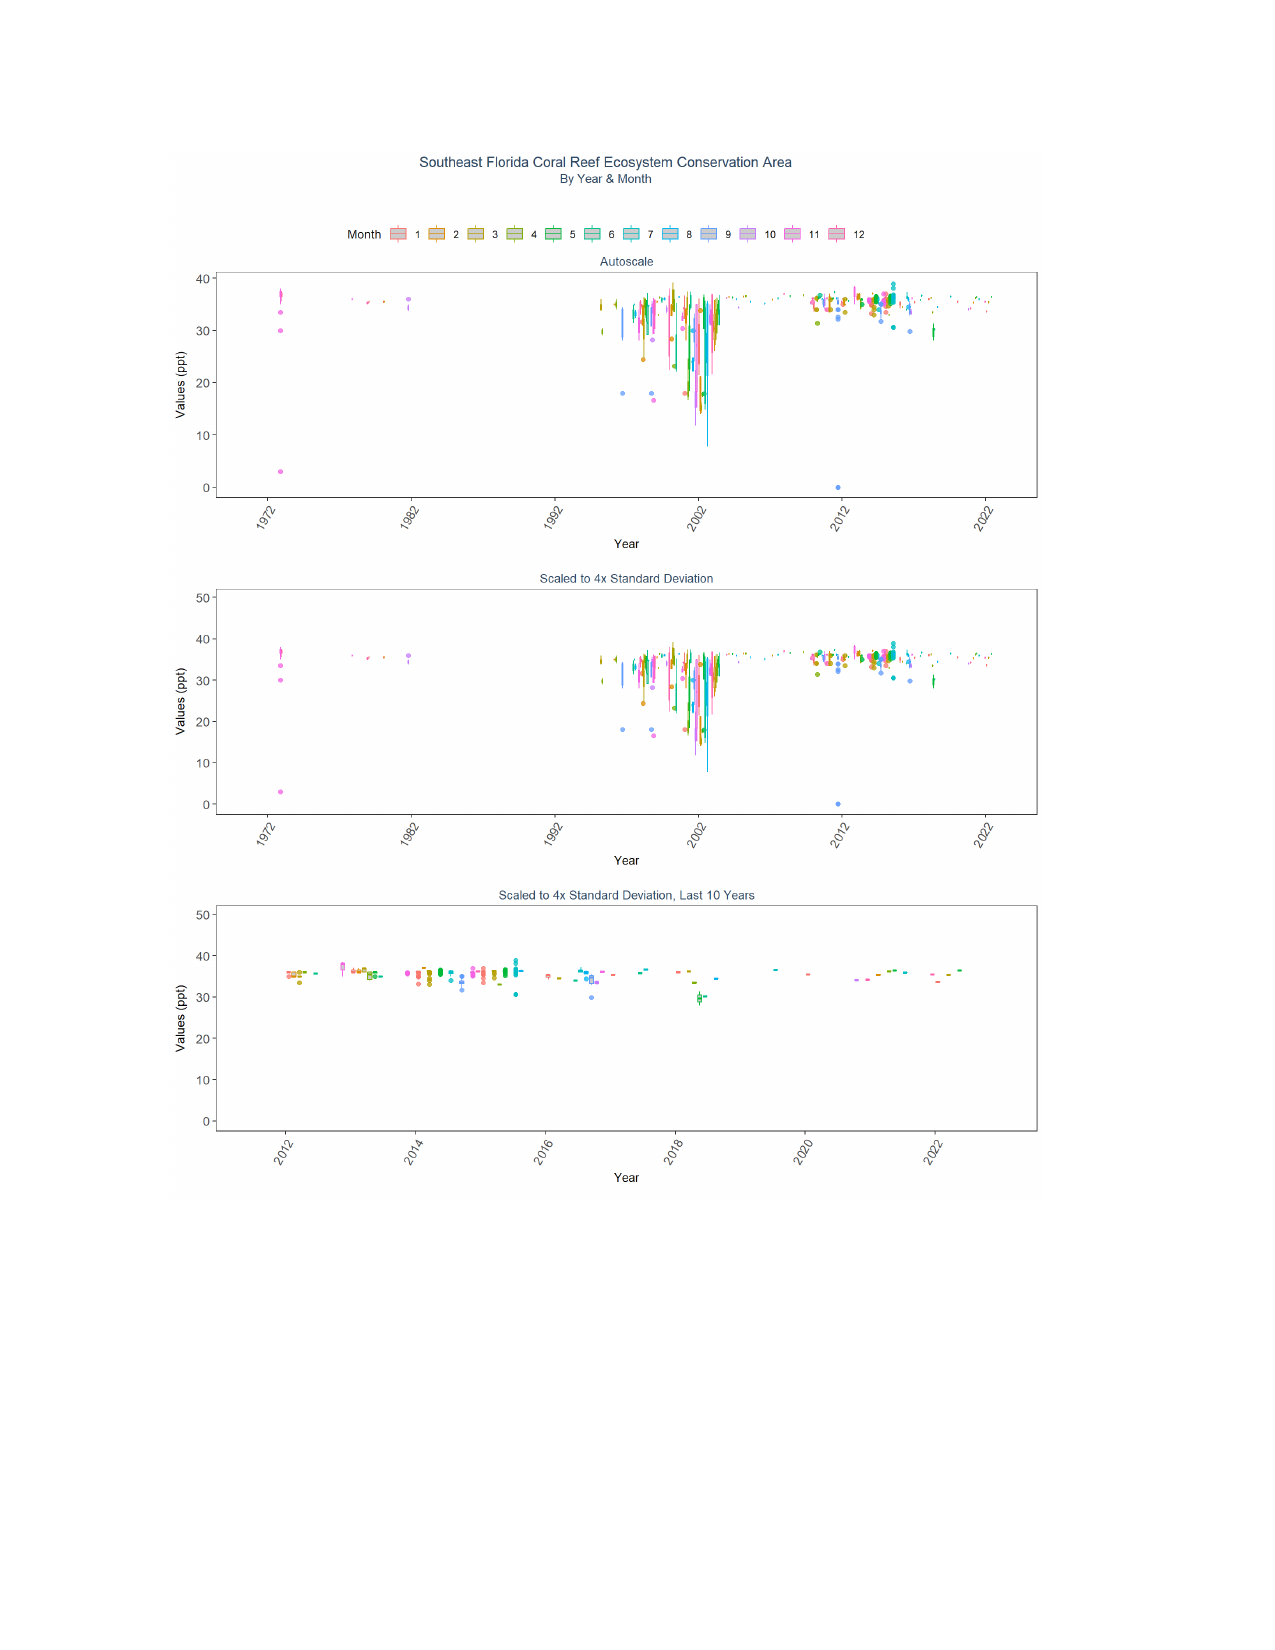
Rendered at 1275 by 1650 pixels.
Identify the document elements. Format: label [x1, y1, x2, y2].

picture [168, 150, 1044, 1200]
